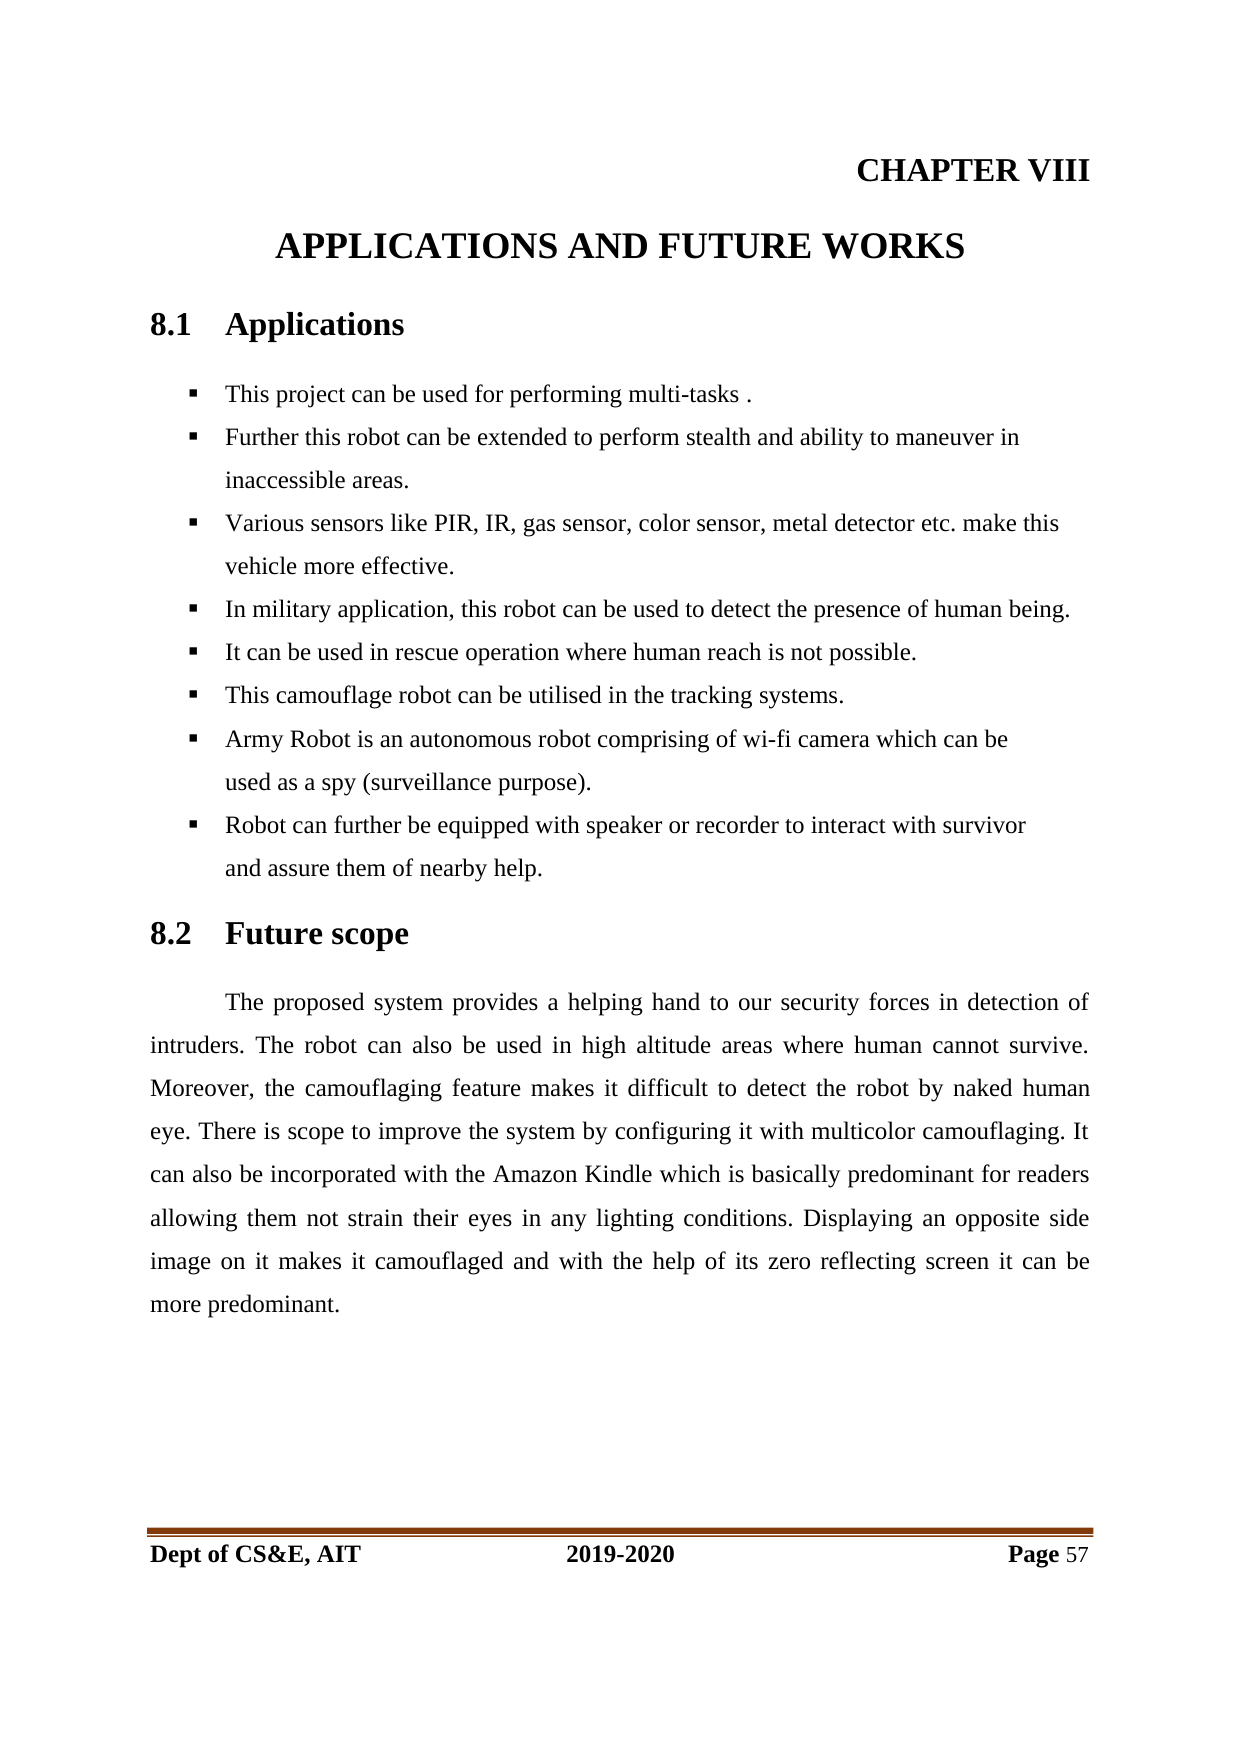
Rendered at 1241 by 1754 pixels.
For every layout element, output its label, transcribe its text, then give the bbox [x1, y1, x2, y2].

subtitle Applications [150, 305, 1201, 343]
list Further this robot can be extended to perform stealth and ability to maneuver in inaccessible areas. [187, 422, 1090, 493]
list Various sensors like PIR, IR, gas sensor, color sensor, metal detector etc. make this vehicle more effective. [187, 508, 1089, 580]
list This project can be used for performing multi-tasks . [187, 379, 1201, 407]
subtitle Future scope [150, 913, 1201, 951]
list It can be used in rescue operation where human reach is not possible. [187, 637, 1201, 666]
list This camouflage robot can be utilised in the tracking systems. [187, 681, 1201, 709]
text The proposed system provides a helping hand to our security forces in detection of intruders. The robot can also be used in high altitude areas where human cannot survive. Moreover, the camouflaging feature makes it difficult to detect the robot by naked human eye. There is scope to improve the system by configuring it with multicolor camouflaging. It can also be incorporated with the Amazon Kindle which is basically predominant for readers allowing them not strain their eyes in any lighting conditions. Displaying an opposite side image on it makes it camouflaged and with the help of its zero reflecting screen it can be more predominant. [150, 987, 1090, 1318]
list Robot can further be equipped with speaker or recorder to interact with survivor and assure them of nearby help. [187, 810, 1068, 882]
list In military application, this robot can be used to detect the presence of human being. [187, 594, 1201, 623]
subtitle APPLICATIONS AND FUTURE WORKS [79, 223, 1161, 266]
list Army Robot is an autonomous robot comprising of wi-fi camera which can be used as a spy (surveillance purpose). [187, 724, 1008, 796]
